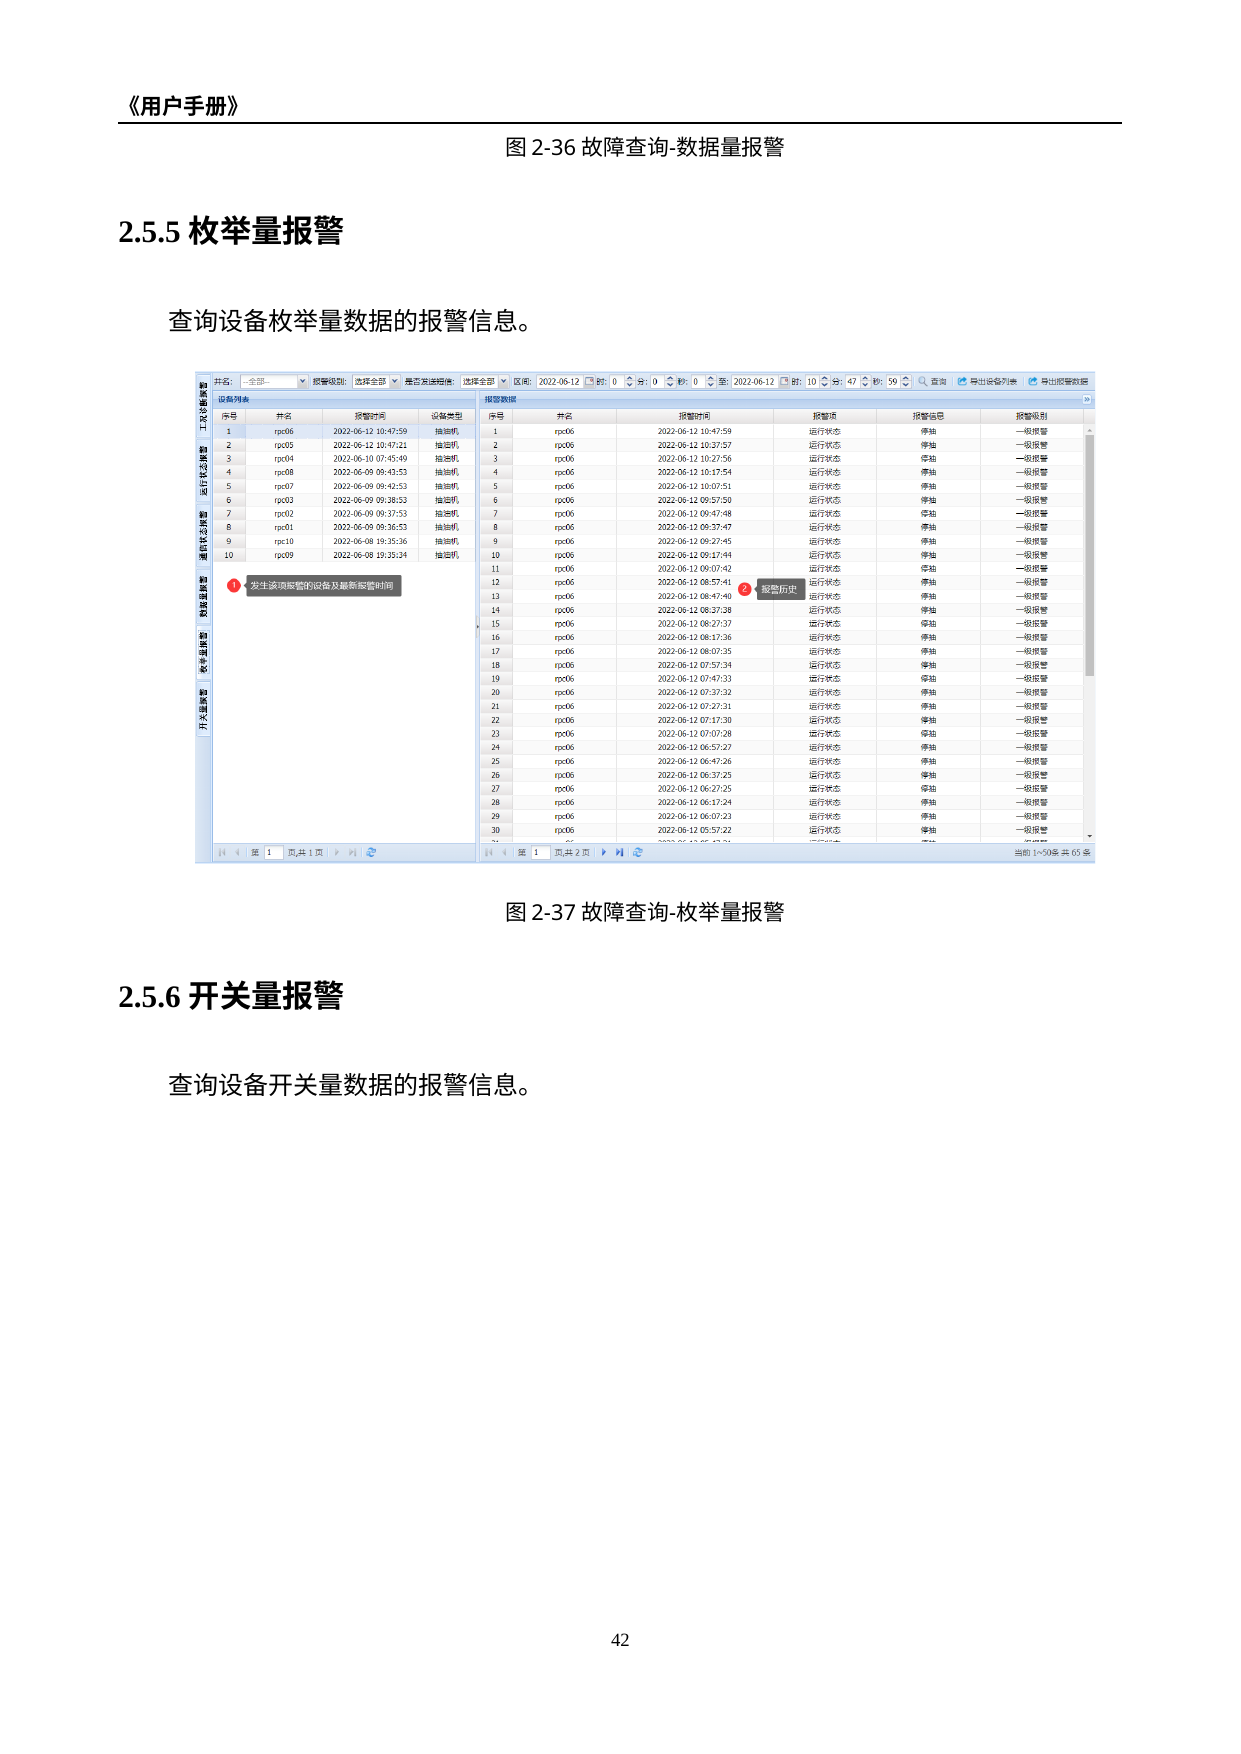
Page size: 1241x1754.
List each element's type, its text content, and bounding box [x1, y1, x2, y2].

text 查询设备开关量数据的报警信息。 [118, 1050, 1122, 1118]
subtitle 2.5.6 开关量报警 [118, 959, 1122, 1027]
text 图2-37 故障查询-枚举量报警 [118, 894, 1122, 928]
text 查询设备枚举量数据的报警信息。 [118, 286, 1122, 353]
subtitle 2.5.5 枚举量报警 [118, 195, 1122, 263]
picture [195, 371, 1096, 864]
text 图2-36 故障查询-数据量报警 [118, 129, 1122, 163]
